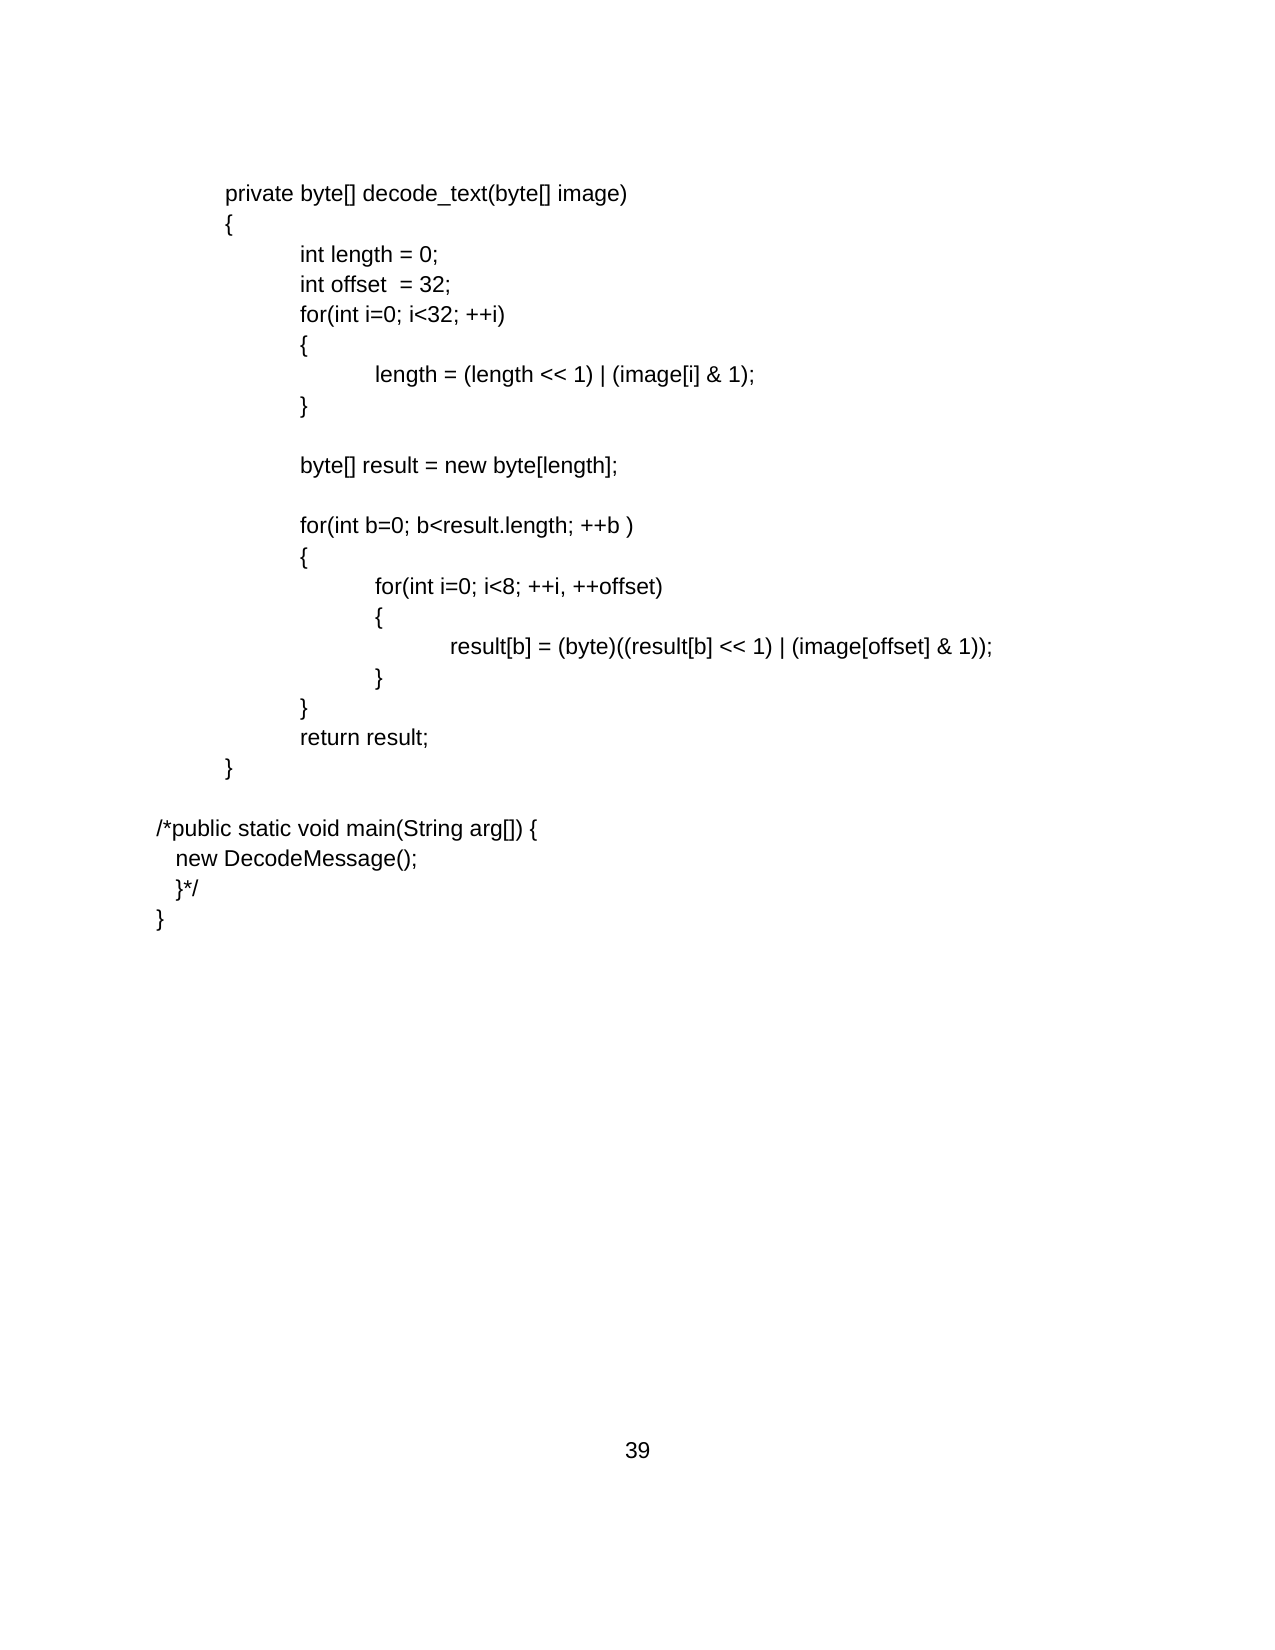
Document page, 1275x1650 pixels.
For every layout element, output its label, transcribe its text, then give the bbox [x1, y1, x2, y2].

text int length = 0; [150, 241, 1125, 267]
text { [150, 543, 1125, 569]
text /*public static void main(String arg[]) { [150, 814, 1125, 841]
text result[b] = (byte)((result[b] << 1) | (image[offset] & 1)); [150, 633, 1125, 660]
text } [150, 694, 1125, 720]
text 39 [150, 1437, 1125, 1464]
text { [150, 210, 1125, 237]
text for(int b=0; b<result.length; ++b ) [150, 512, 1125, 539]
text } [150, 392, 1125, 418]
text return result; [150, 724, 1125, 750]
text new DecodeMessage(); [150, 845, 1125, 871]
text { [150, 603, 1125, 629]
text private byte[] decode_text(byte[] image) [150, 180, 1125, 207]
text } [150, 905, 1125, 932]
text { [150, 331, 1125, 358]
text }*/ [150, 875, 1125, 901]
text length = (length << 1) | (image[i] & 1); [150, 361, 1125, 388]
text } [150, 663, 1125, 690]
text } [150, 754, 1125, 781]
text for(int i=0; i<8; ++i, ++offset) [150, 573, 1125, 599]
text byte[] result = new byte[length]; [150, 452, 1125, 478]
text int offset = 32; [150, 271, 1125, 297]
text for(int i=0; i<32; ++i) [150, 301, 1125, 327]
